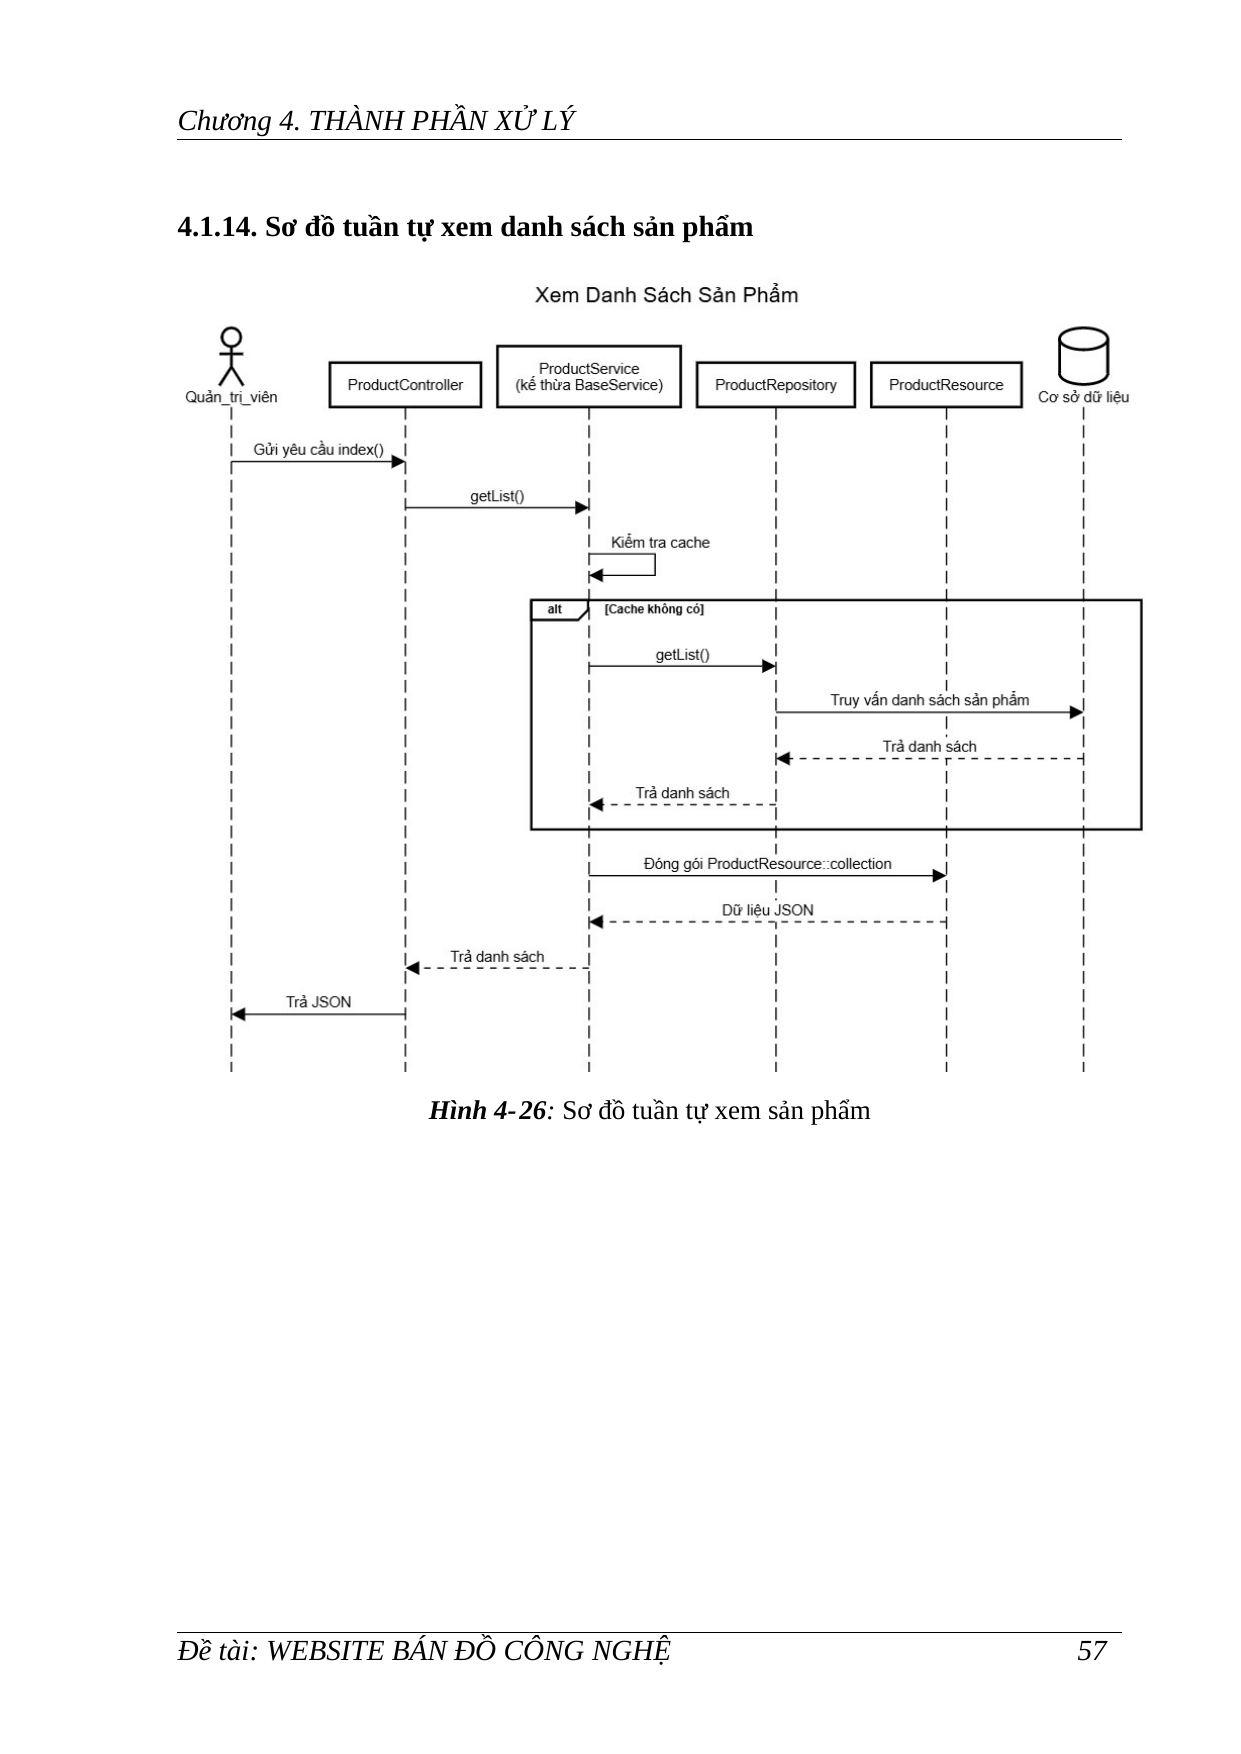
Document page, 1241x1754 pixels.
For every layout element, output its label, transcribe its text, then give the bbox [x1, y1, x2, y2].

subtitle Sơ đồ tuần tự xem danh sách sản phẩm [177, 209, 1122, 242]
picture [177, 277, 1157, 1072]
